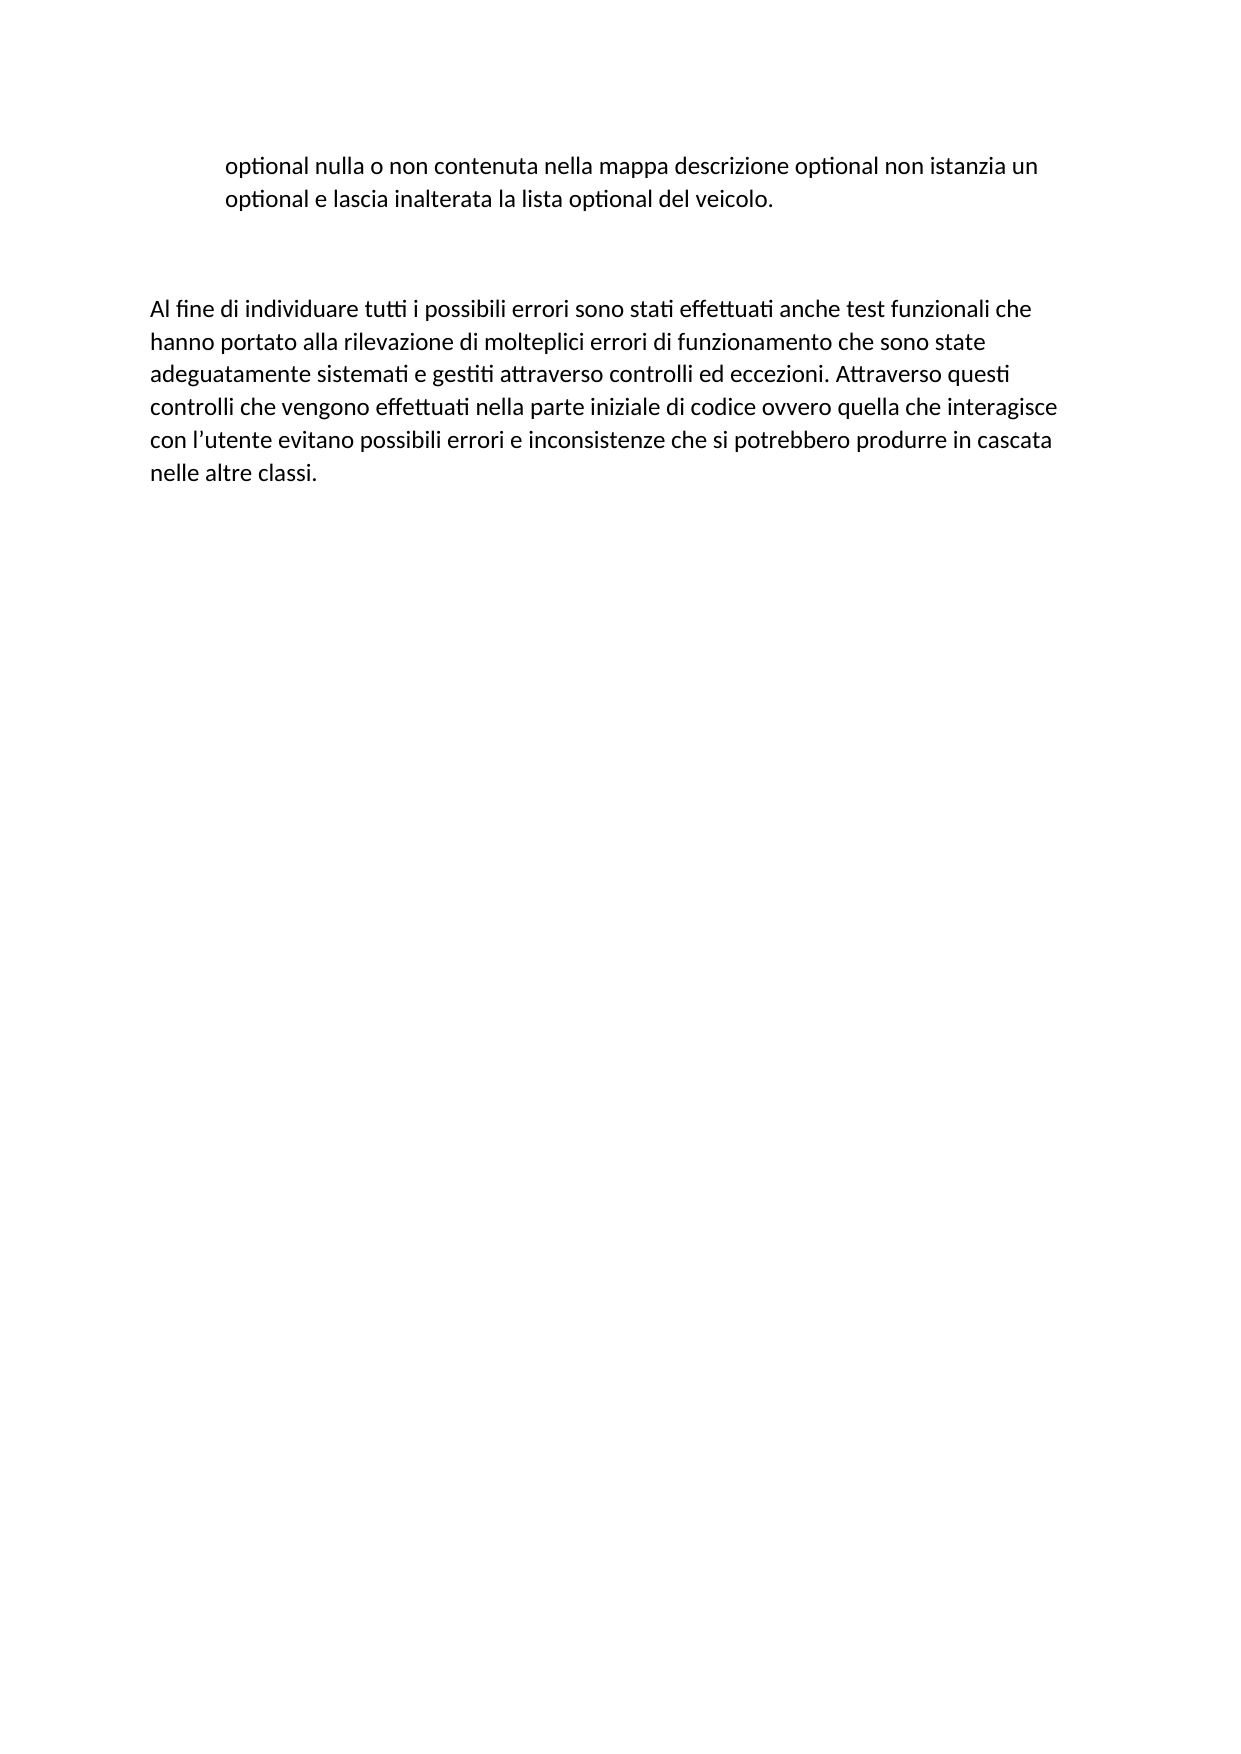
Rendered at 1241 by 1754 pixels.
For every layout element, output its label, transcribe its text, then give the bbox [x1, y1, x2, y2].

text Al fine di individuare tutti i possibili errori sono stati effettuati anche test funzionali che hanno portato alla rilevazione di molteplici errori di funzionamento che sono state adeguatamente sistemati e gestiti attraverso controlli ed eccezioni. Attraverso questi controlli che vengono effettuati nella parte iniziale di codice ovvero quella che interagisce con l’utente evitano possibili errori e inconsistenze che si potrebbero produrre in cascata nelle altre classi. [150, 293, 1090, 488]
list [187, 150, 1090, 274]
